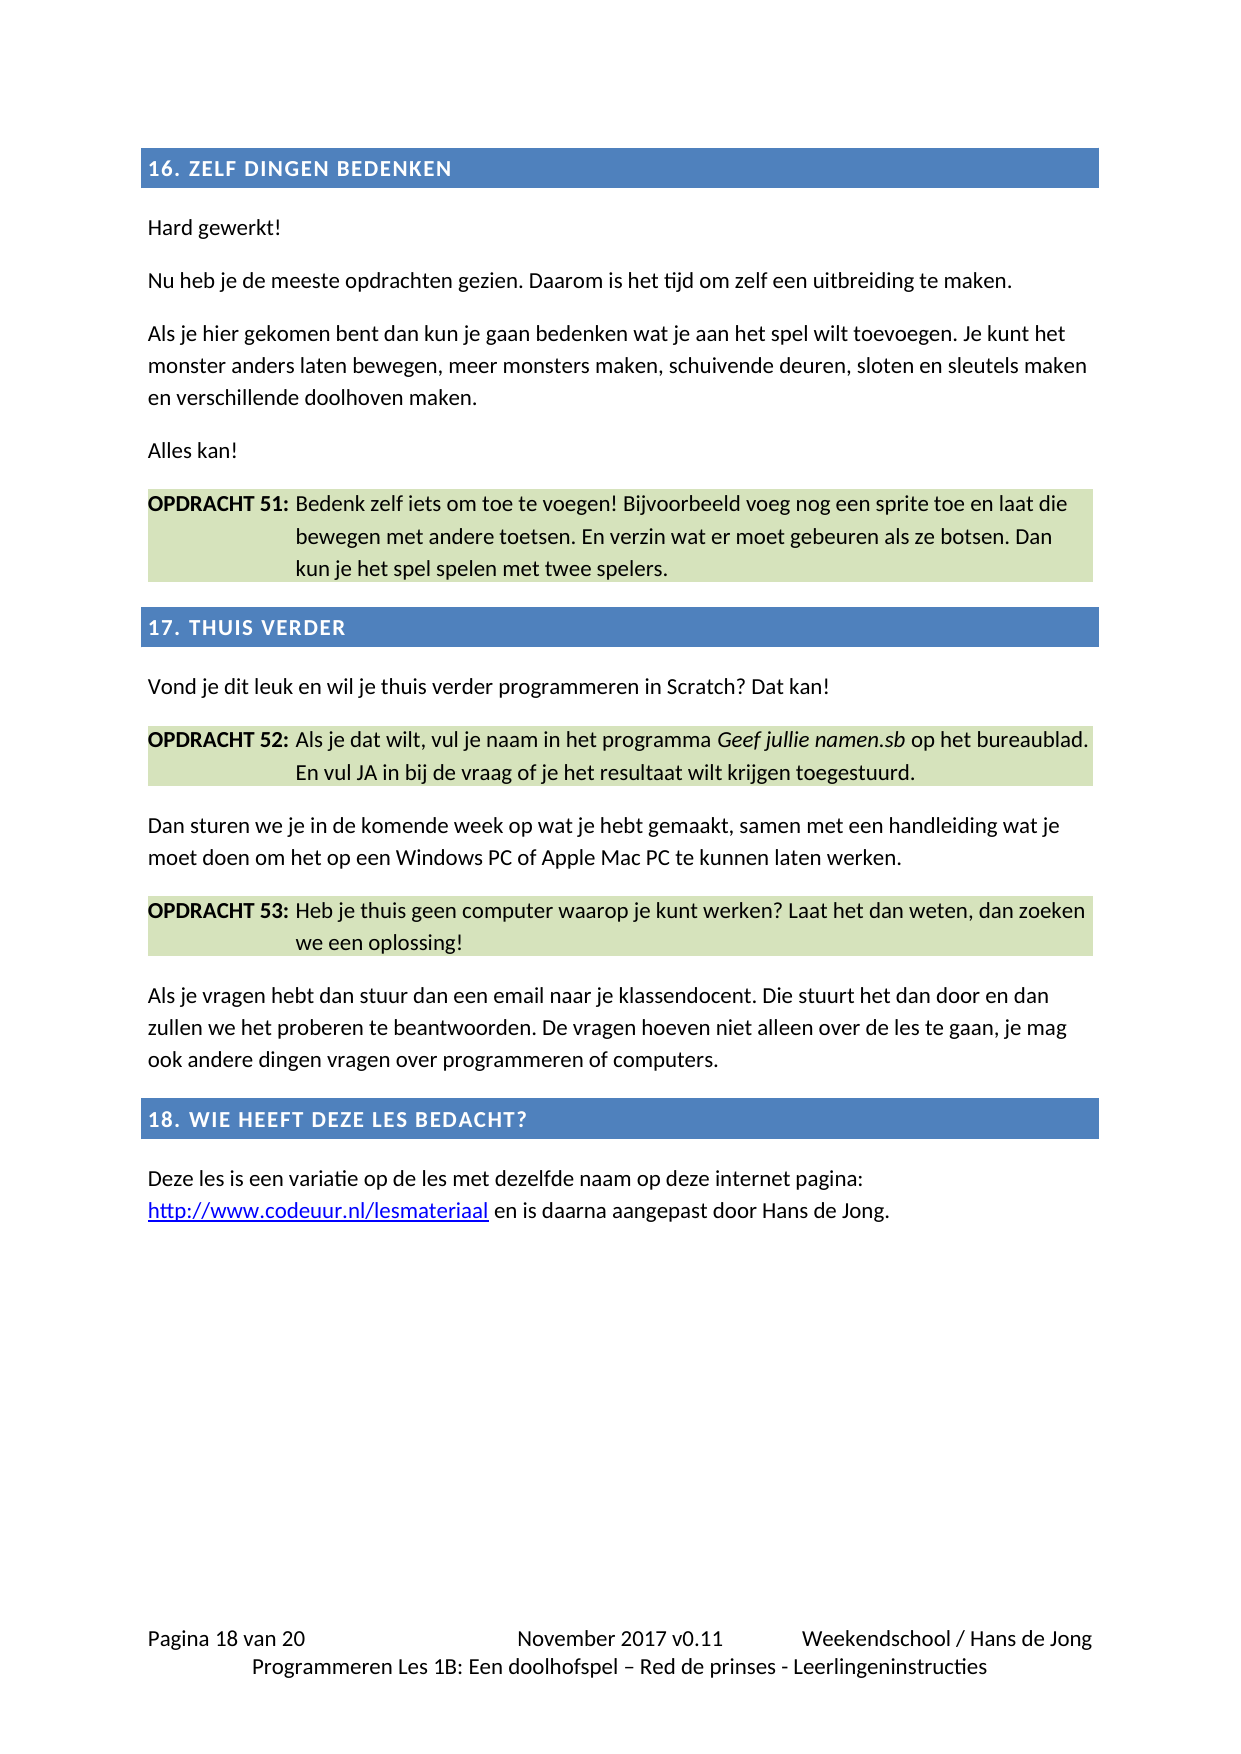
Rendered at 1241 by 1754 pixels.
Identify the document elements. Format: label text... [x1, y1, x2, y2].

text Deze les is een variatie op de les met dezelfde naam op deze internet pagina: http://www.codeuur.nl/lesmateriaal en is daarna aangepast door Hans de Jong. [148, 1164, 1093, 1224]
text Nu heb je de meeste opdrachten gezien. Daarom is het tijd om zelf een uitbreiding te maken. [148, 266, 1093, 294]
text Heb je thuis geen computer waarop je kunt werken? Laat het dan weten, dan zoeken we een oplossing! [148, 896, 1093, 956]
text Alles kan! [148, 437, 1093, 464]
text Bedenk zelf iets om toe te voegen! Bijvoorbeeld voeg nog een sprite toe en laat die bewegen met andere toetsen. En verzin wat er moet gebeuren als ze botsen. Dan kun je het spel spelen met twee spelers. [148, 489, 1093, 582]
text Als je hier gekomen bent dan kun je gaan bedenken wat je aan het spel wilt toevoegen. Je kunt het monster anders laten bewegen, meer monsters maken, schuivende deuren, sloten en sleutels maken en verschillende doolhoven maken. [148, 319, 1093, 412]
subtitle Thuis verder [148, 613, 1093, 641]
text Vond je dit leuk en wil je thuis verder programmeren in Scratch? Dat kan! [148, 672, 1093, 701]
text Als je vragen hebt dan stuur dan een email naar je klassendocent. Die stuurt het dan door en dan zullen we het proberen te beantwoorden. De vragen hoeven niet alleen over de les te gaan, je mag ook andere dingen vragen over programmeren of computers. [148, 981, 1093, 1073]
subtitle Wie heeft deze les bedacht? [148, 1105, 1093, 1133]
text Dan sturen we je in de komende week op wat je hebt gemaakt, samen met een handleiding wat je moet doen om het op een Windows PC of Apple Mac PC te kunnen laten werken. [148, 811, 1093, 871]
subtitle Zelf dingen bedenken [148, 154, 1093, 182]
text Als je dat wilt, vul je naam in het programma Geef jullie namen.sb op het bureaublad. En vul JA in bij de vraag of je het resultaat wilt krijgen toegestuurd. [148, 726, 1093, 786]
text Hard gewerkt! [148, 213, 1093, 241]
